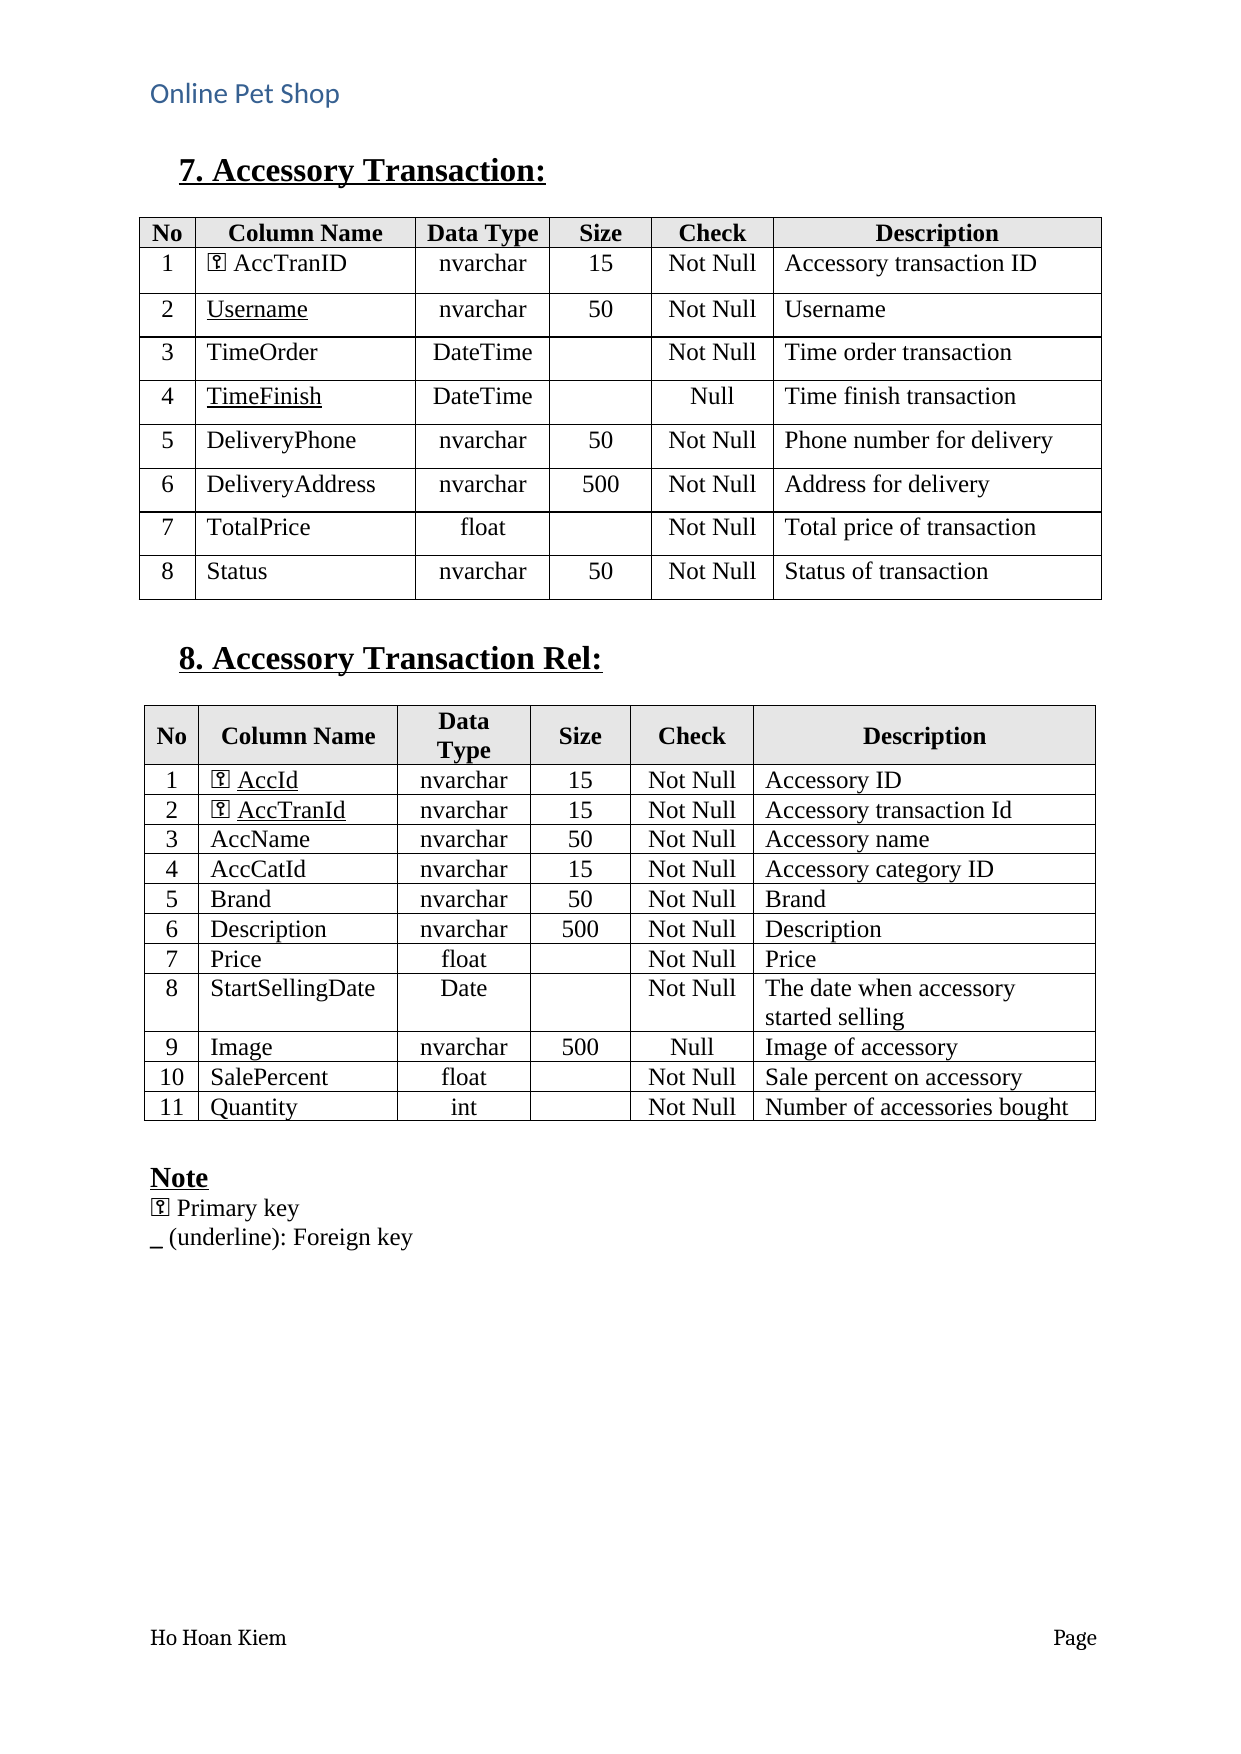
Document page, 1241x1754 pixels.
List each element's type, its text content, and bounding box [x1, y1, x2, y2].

table_cell Number of accessories bought [754, 1092, 1095, 1120]
table_cell float [398, 1062, 530, 1091]
table_cell SalePercent [199, 1062, 397, 1091]
table_cell 6 [145, 914, 198, 943]
table_header Size [550, 218, 651, 247]
table_cell Not Null [631, 914, 753, 943]
table_header Description [774, 218, 1101, 247]
table_cell Quantity [199, 1092, 397, 1120]
table_cell AccCatId [199, 854, 397, 883]
table_cell float [416, 513, 549, 555]
table_cell nvarchar [398, 854, 530, 883]
table_cell [550, 338, 651, 380]
table_cell nvarchar [398, 884, 530, 913]
table_cell DeliveryPhone [196, 425, 415, 468]
table_cell Status [196, 556, 415, 599]
text _ (underline): Foreign key [150, 1222, 1090, 1251]
table_cell Price [199, 944, 397, 972]
table_header Column Name [196, 218, 415, 247]
table_cell nvarchar [416, 556, 549, 599]
table_header Data Type [416, 218, 549, 247]
table_cell DateTime [416, 338, 549, 380]
table_cell Not Null [631, 974, 753, 1031]
table_cell 15 [531, 854, 630, 883]
table_cell 50 [531, 884, 630, 913]
table_cell Description [754, 914, 1095, 943]
table_cell Accessory transaction Id [754, 795, 1095, 823]
table_cell 1 [140, 248, 195, 293]
table_cell 1 [145, 765, 198, 794]
table_cell float [398, 944, 530, 972]
table_cell 5 [140, 425, 195, 468]
table_cell 500 [531, 1032, 630, 1061]
table_cell TimeOrder [196, 338, 415, 380]
table_cell 3 [140, 338, 195, 380]
table_cell Accessory ID [754, 765, 1095, 794]
table_cell 7 [140, 513, 195, 555]
table_cell 500 [531, 914, 630, 943]
table_cell AccName [199, 825, 397, 853]
table_cell Address for delivery [774, 469, 1101, 511]
text ⚿ Primary key [150, 1193, 1090, 1222]
table_cell 3 [145, 825, 198, 853]
table_cell ⚿ AccId [199, 765, 397, 794]
table_cell int [398, 1092, 530, 1120]
table_header Check [652, 218, 773, 247]
table_cell 11 [145, 1092, 198, 1120]
table_cell Status of transaction [774, 556, 1101, 599]
table_cell Not Null [631, 944, 753, 972]
table_cell Image [199, 1032, 397, 1061]
table_cell TimeFinish [196, 381, 415, 424]
table_cell 6 [140, 469, 195, 511]
table_header No [140, 218, 195, 247]
table_cell Not Null [652, 425, 773, 468]
table_header Size [531, 706, 630, 764]
table_cell Total price of transaction [774, 513, 1101, 555]
table_cell Not Null [631, 854, 753, 883]
table_cell Not Null [652, 294, 773, 336]
table_cell TotalPrice [196, 513, 415, 555]
table_cell Sale percent on accessory [754, 1062, 1095, 1091]
table_cell 9 [145, 1032, 198, 1061]
table_cell Not Null [652, 513, 773, 555]
table_header Data Type [398, 706, 530, 764]
table_cell 8 [145, 974, 198, 1031]
table_cell 7 [145, 944, 198, 972]
table_cell Price [754, 944, 1095, 972]
table_cell [531, 1062, 630, 1091]
table_cell Date [398, 974, 530, 1031]
table_cell Image of accessory [754, 1032, 1095, 1061]
table_cell nvarchar [398, 914, 530, 943]
table_cell [531, 944, 630, 972]
table_cell 15 [550, 248, 651, 293]
table_cell 15 [531, 795, 630, 823]
table_cell [550, 381, 651, 424]
table_cell nvarchar [416, 248, 549, 293]
table_cell nvarchar [398, 1032, 530, 1061]
table_cell Username [774, 294, 1101, 336]
table_header Description [754, 706, 1095, 764]
table_cell Not Null [652, 556, 773, 599]
text 7. Accessory Transaction: [178, 150, 1090, 217]
table_cell Accessory transaction ID [774, 248, 1101, 293]
table_cell nvarchar [398, 795, 530, 823]
text Note [150, 1160, 1090, 1193]
table_cell Not Null [652, 469, 773, 511]
table_cell nvarchar [398, 765, 530, 794]
table_cell 50 [531, 825, 630, 853]
table_cell nvarchar [416, 469, 549, 511]
table_cell Accessory category ID [754, 854, 1095, 883]
table_cell 4 [145, 854, 198, 883]
table_cell 2 [145, 795, 198, 823]
table_cell 10 [145, 1062, 198, 1091]
table_cell nvarchar [416, 294, 549, 336]
table_cell Description [199, 914, 397, 943]
table_header Column Name [199, 706, 397, 764]
table_cell Brand [754, 884, 1095, 913]
table_cell Accessory name [754, 825, 1095, 853]
text 8. Accessory Transaction Rel: [178, 638, 1090, 705]
table_cell Brand [199, 884, 397, 913]
table_cell Not Null [631, 825, 753, 853]
table_cell Null [652, 381, 773, 424]
table_cell ⚿ AccTranID [196, 248, 415, 293]
table_cell DateTime [416, 381, 549, 424]
table_cell 2 [140, 294, 195, 336]
table_cell nvarchar [416, 425, 549, 468]
table_cell Not Null [631, 884, 753, 913]
table_cell Not Null [652, 338, 773, 380]
table_header No [145, 706, 198, 764]
table_cell 500 [550, 469, 651, 511]
table_cell 50 [550, 425, 651, 468]
table_cell 50 [550, 294, 651, 336]
table_cell Not Null [631, 1062, 753, 1091]
table_cell StartSellingDate [199, 974, 397, 1031]
table_cell Time finish transaction [774, 381, 1101, 424]
table_cell 4 [140, 381, 195, 424]
table_cell Not Null [631, 1092, 753, 1120]
table_cell Not Null [652, 248, 773, 293]
table_cell 5 [145, 884, 198, 913]
table_cell Null [631, 1032, 753, 1061]
table_cell Username [196, 294, 415, 336]
table_cell The date when accessory started selling [754, 974, 1095, 1031]
table_cell [550, 513, 651, 555]
table_cell Phone number for delivery [774, 425, 1101, 468]
table_cell ⚿ AccTranId [199, 795, 397, 823]
table_cell [531, 1092, 630, 1120]
table_cell 8 [140, 556, 195, 599]
table_cell DeliveryAddress [196, 469, 415, 511]
table_cell 50 [550, 556, 651, 599]
table_cell [531, 974, 630, 1031]
table_cell 15 [531, 765, 630, 794]
table_cell Not Null [631, 765, 753, 794]
table_cell Not Null [631, 795, 753, 823]
table_header Check [631, 706, 753, 764]
table_cell nvarchar [398, 825, 530, 853]
table_cell Time order transaction [774, 338, 1101, 380]
